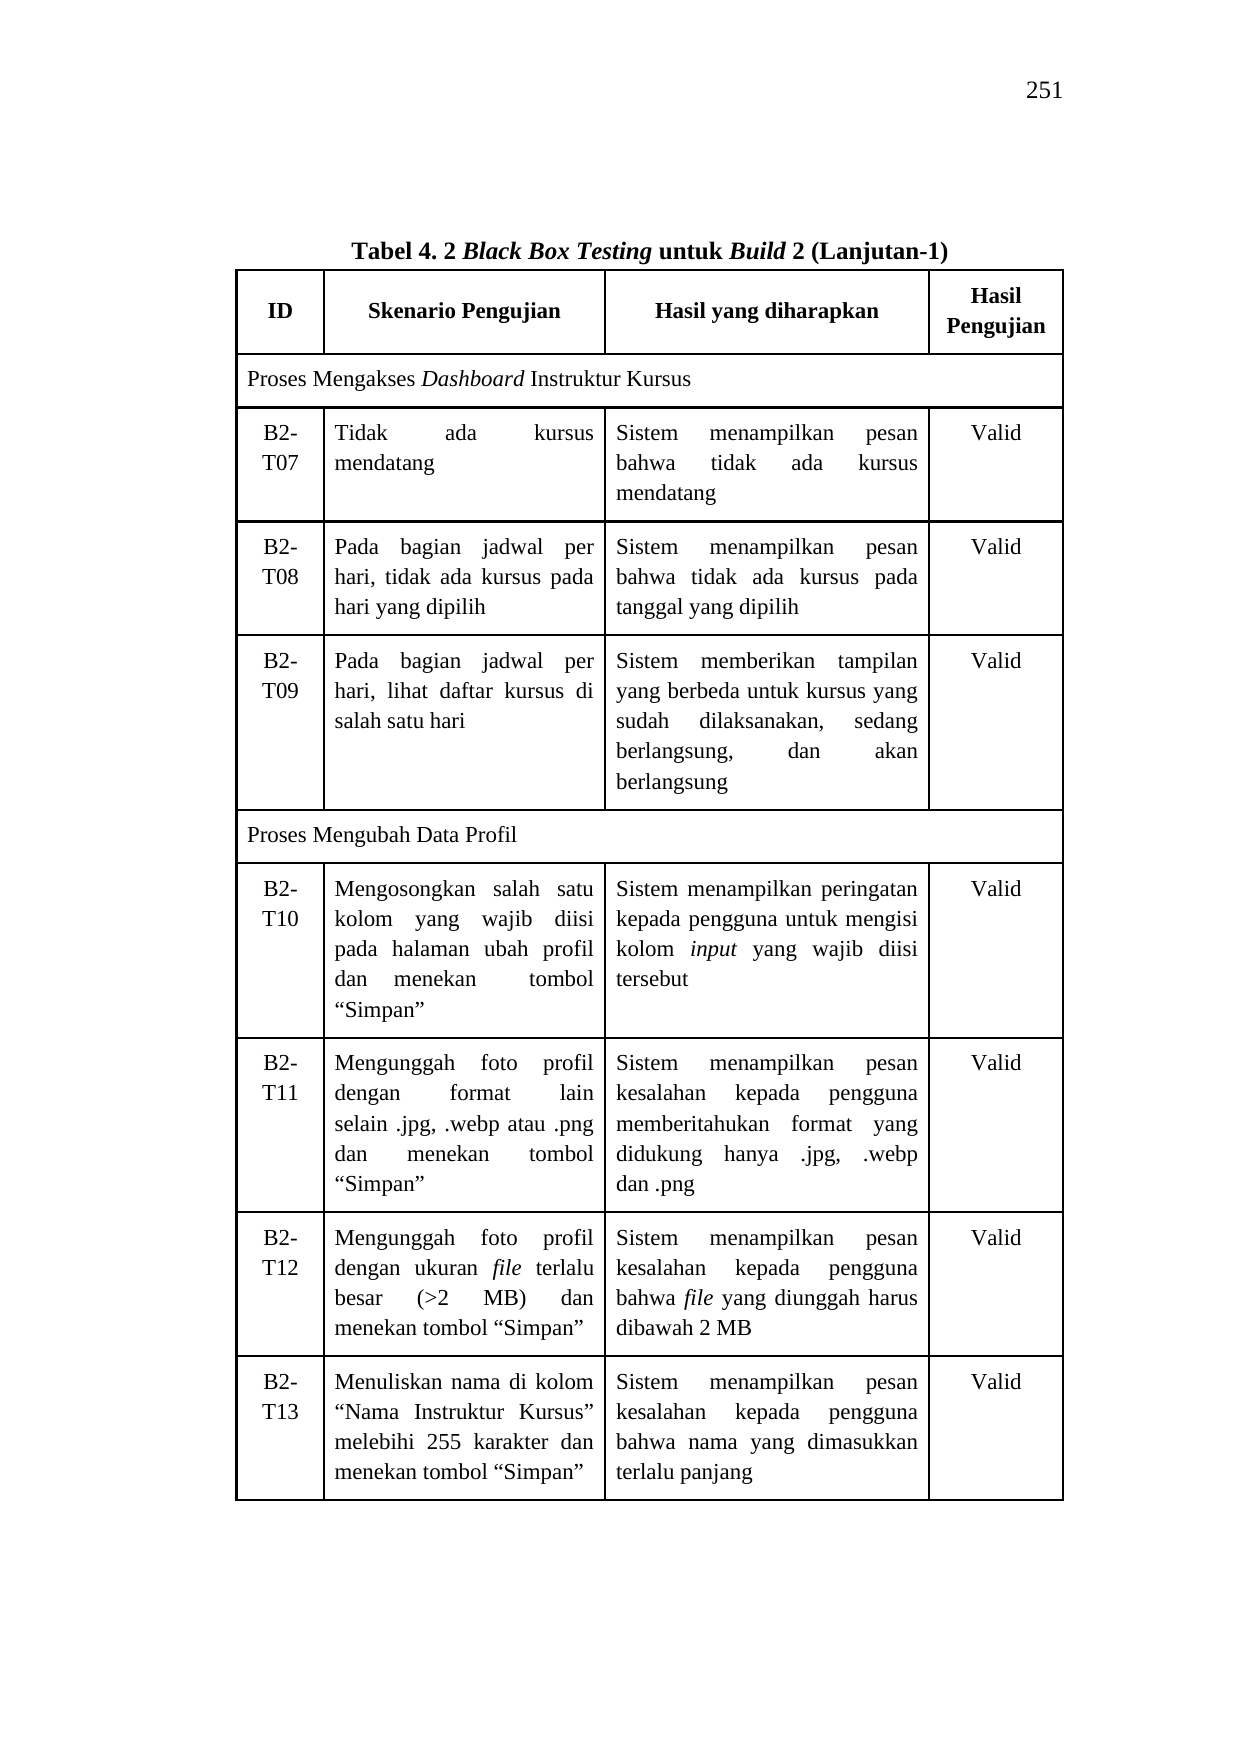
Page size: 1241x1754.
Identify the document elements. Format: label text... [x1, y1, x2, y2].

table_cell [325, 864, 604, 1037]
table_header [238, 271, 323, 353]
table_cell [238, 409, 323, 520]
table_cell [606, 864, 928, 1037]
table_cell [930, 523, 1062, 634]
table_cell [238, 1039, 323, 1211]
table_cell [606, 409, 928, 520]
text Tabel 4. 2 Black Box Testing untuk Build 2 (Lanjutan-1) [236, 236, 1063, 265]
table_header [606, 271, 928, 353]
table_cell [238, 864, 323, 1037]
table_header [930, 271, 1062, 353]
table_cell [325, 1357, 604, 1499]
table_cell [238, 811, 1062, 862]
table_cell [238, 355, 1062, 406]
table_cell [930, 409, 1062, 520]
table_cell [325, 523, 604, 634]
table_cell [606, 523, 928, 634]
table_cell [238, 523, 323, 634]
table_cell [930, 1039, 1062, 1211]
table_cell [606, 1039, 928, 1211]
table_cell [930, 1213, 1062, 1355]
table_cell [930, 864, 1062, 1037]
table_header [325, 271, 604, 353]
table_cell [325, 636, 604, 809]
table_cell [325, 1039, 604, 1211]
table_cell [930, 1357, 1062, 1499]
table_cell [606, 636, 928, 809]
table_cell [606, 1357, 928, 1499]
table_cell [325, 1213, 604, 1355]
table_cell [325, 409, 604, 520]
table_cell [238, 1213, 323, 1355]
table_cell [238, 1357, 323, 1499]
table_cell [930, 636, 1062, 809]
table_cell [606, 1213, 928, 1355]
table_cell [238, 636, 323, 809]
